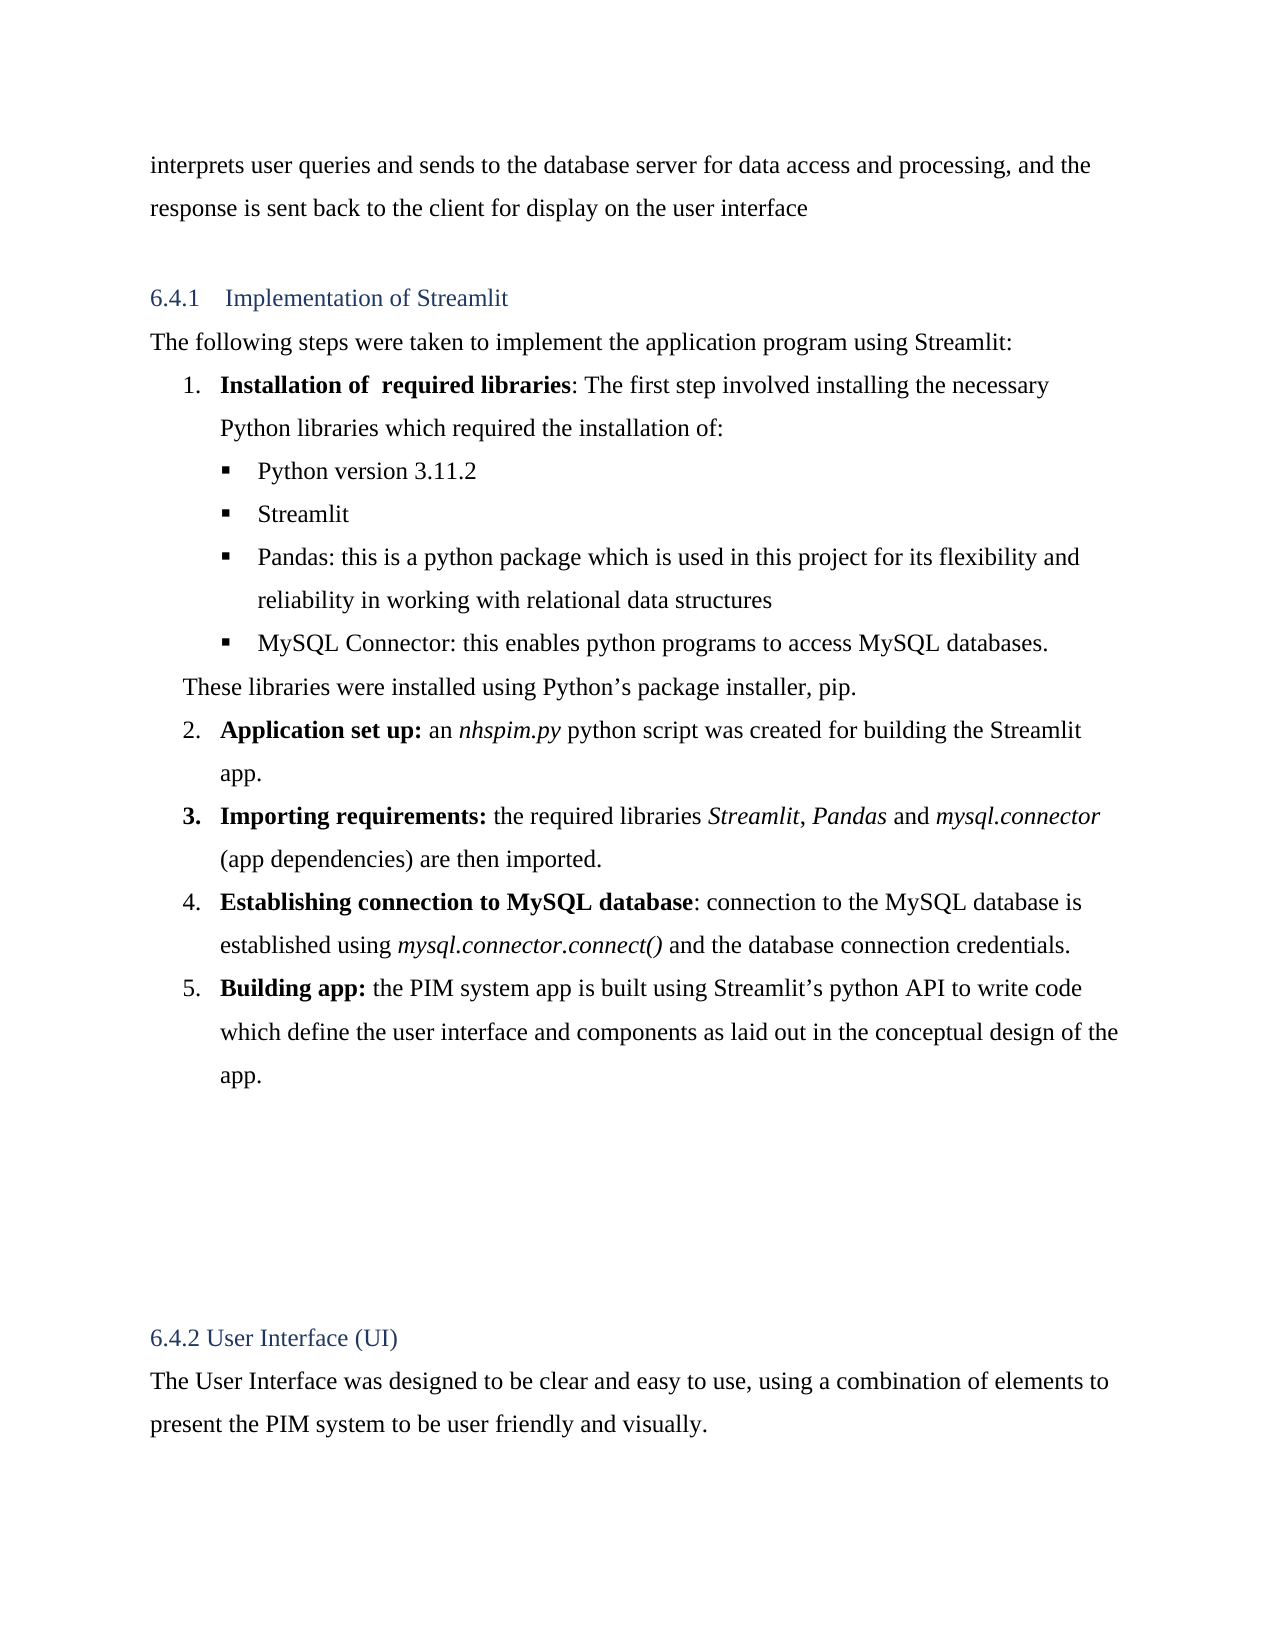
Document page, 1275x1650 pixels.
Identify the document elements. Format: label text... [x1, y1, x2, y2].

list Python version 3.11.2 [220, 456, 1125, 485]
list Establishing connection to MySQL database: connection to the MySQL database is established using mysql.connector.connect() and the database connection credentials. [182, 887, 1125, 959]
list Installation of required libraries: The first step involved installing the necessary Python libraries which required the installation of: [182, 370, 1125, 442]
list MySQL Connector: this enables python programs to access MySQL databases. [220, 628, 1125, 657]
list These libraries were installed using Python’s package installer, pip. [182, 672, 1125, 700]
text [150, 150, 1125, 222]
list Streamlit [220, 499, 1125, 528]
subtitle Implementation of Streamlit [150, 283, 1125, 312]
text The User Interface was designed to be clear and easy to use, using a combination of elements to present the PIM system to be user friendly and visually. [150, 1366, 1125, 1438]
list Importing requirements: the required libraries Streamlit, Pandas and mysql.connector (app dependencies) are then imported. [182, 801, 1125, 873]
list Application set up: an nhspim.py python script was created for building the Streamlit app. [182, 715, 1125, 787]
list Pandas: this is a python package which is used in this project for its flexibility and reliability in working with relational data structures [220, 542, 1125, 614]
list Building app: the PIM system app is built using Streamlit’s python API to write code which define the user interface and components as laid out in the conceptual design of the app. [182, 973, 1125, 1088]
subtitle 6.4.2 User Interface (UI) [150, 1323, 1125, 1351]
text The following steps were taken to implement the application program using Streamlit: [150, 327, 1125, 355]
